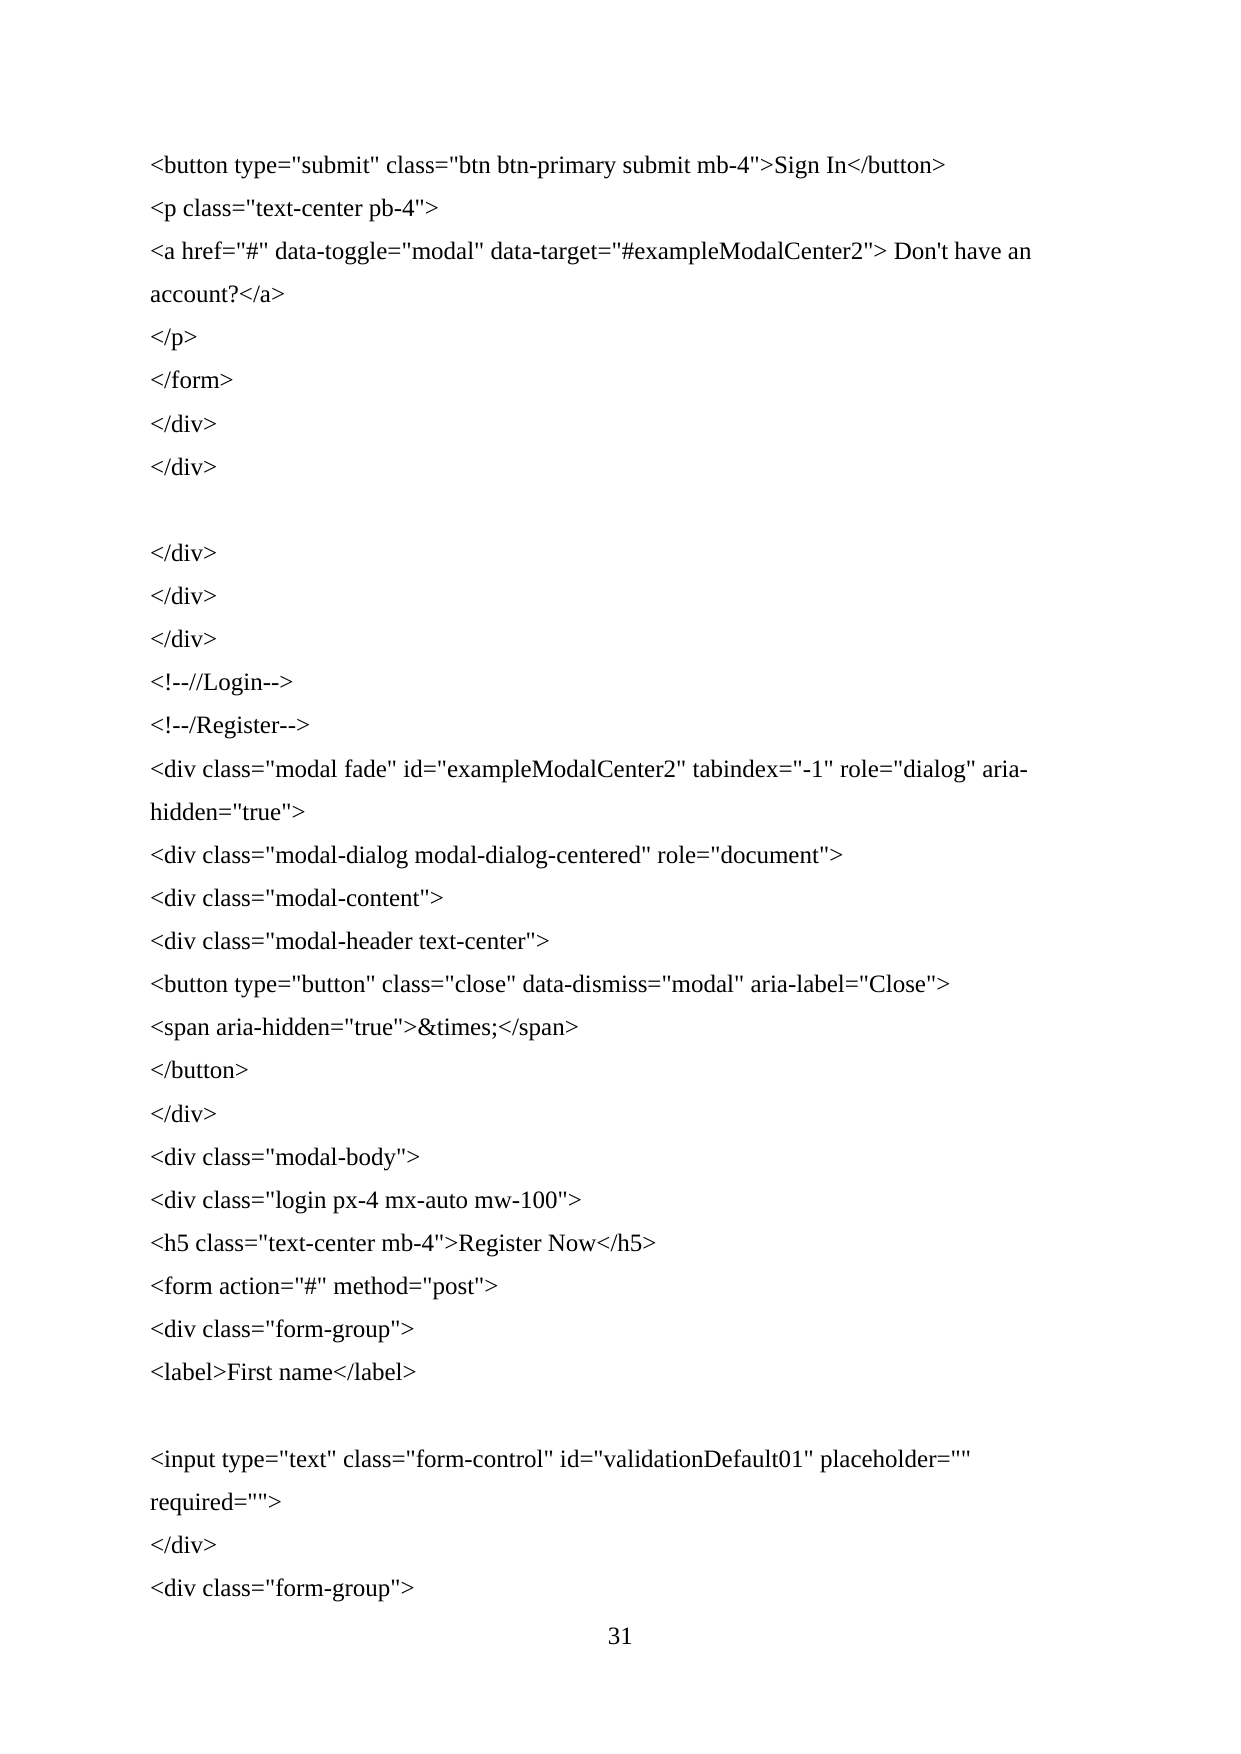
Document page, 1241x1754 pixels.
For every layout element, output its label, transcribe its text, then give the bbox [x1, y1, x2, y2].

text <!--/Register--> [150, 711, 1090, 739]
text <h5 class="text-center mb-4">Register Now</h5> [150, 1228, 1090, 1257]
text </button> [150, 1056, 1090, 1084]
text <div class="modal-header text-center"> [150, 926, 1090, 955]
text </p> [150, 322, 1090, 351]
text <form action="#" method="post"> [150, 1271, 1090, 1300]
text <button type="submit" class="btn btn-primary submit mb-4">Sign In</button> [150, 150, 1090, 179]
text <p class="text-center pb-4"> [150, 193, 1090, 222]
text <div class="modal fade" id="exampleModalCenter2" tabindex="-1" role="dialog" aria-hidden="true"> [150, 754, 1090, 826]
text <button type="button" class="close" data-dismiss="modal" aria-label="Close"> [150, 969, 1090, 998]
text <!--//Login--> [150, 667, 1090, 696]
text </div> [150, 1530, 1090, 1559]
text <div class="modal-body"> [150, 1142, 1090, 1171]
text <span aria-hidden="true">&times;</span> [150, 1012, 1090, 1041]
text </div> [150, 581, 1090, 610]
text </div> [150, 538, 1090, 567]
text </div> [150, 624, 1090, 653]
text </form> [150, 366, 1090, 394]
text <input type="text" class="form-control" id="validationDefault01" placeholder="" required=""> [150, 1444, 1090, 1516]
text </div> [150, 1099, 1090, 1127]
text <a href="#" data-toggle="modal" data-target="#exampleModalCenter2"> Don't have an account?</a> [150, 236, 1090, 308]
text <div class="login px-4 mx-auto mw-100"> [150, 1185, 1090, 1214]
text </div> [150, 409, 1090, 437]
text </div> [150, 452, 1090, 481]
text <div class="modal-content"> [150, 883, 1090, 912]
text <label>First name</label> [150, 1357, 1090, 1386]
text <div class="form-group"> [150, 1314, 1090, 1343]
text <div class="modal-dialog modal-dialog-centered" role="document"> [150, 840, 1090, 869]
text <div class="form-group"> [150, 1573, 1090, 1602]
